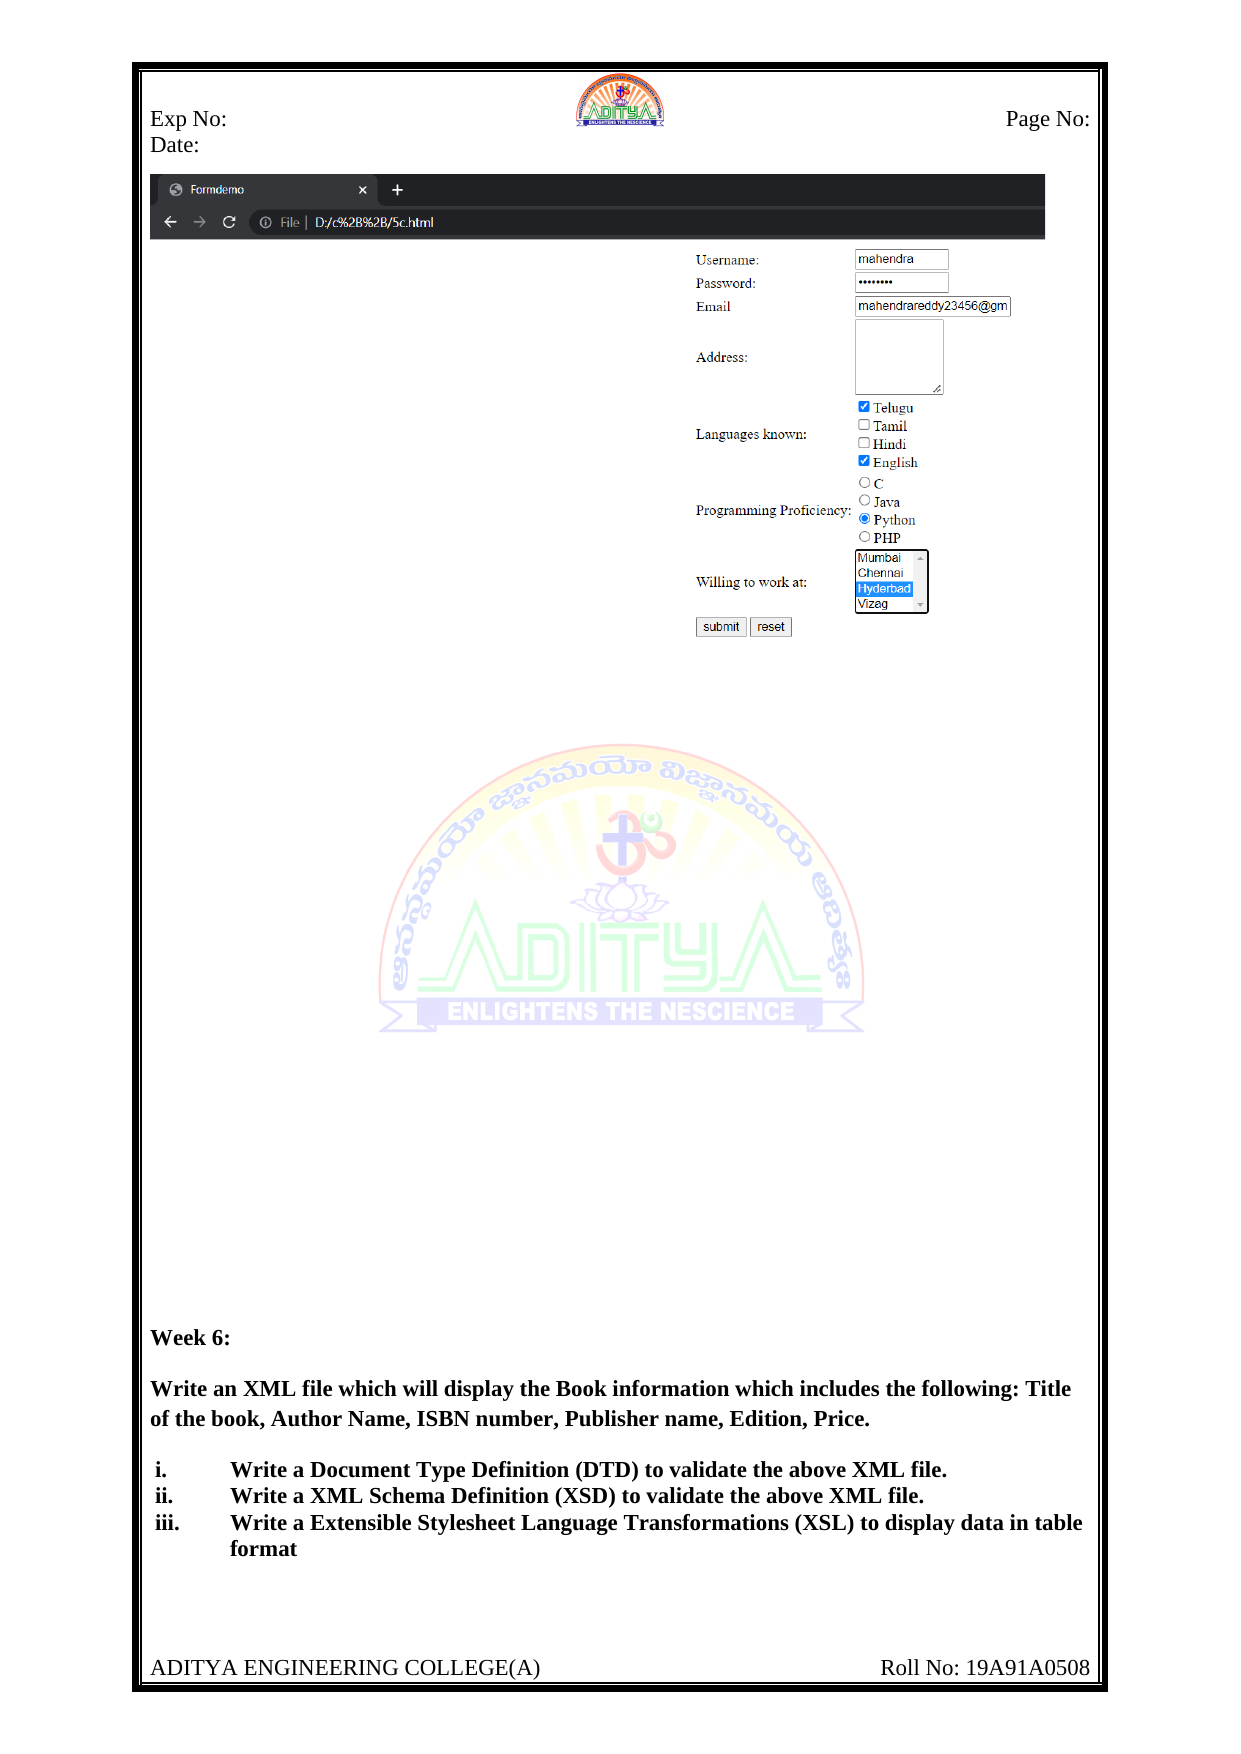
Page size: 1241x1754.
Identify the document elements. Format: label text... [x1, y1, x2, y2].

picture [575, 73, 665, 127]
list Write a Extensible Stylesheet Language Transformations (XSL) to display data in table format [155, 1509, 1090, 1561]
text Write an XML file which will display the Book information which includes the following: Title of the book, Author Name, ISBN number, Publisher name, Edition, Price. [150, 1375, 1090, 1431]
list Write a XML Schema Definition (XSD) to validate the above XML file. [155, 1482, 1090, 1509]
picture [150, 174, 1046, 687]
list Write a Document Type Definition (DTD) to validate the above XML file. [155, 1456, 1090, 1482]
text Week 6: [150, 1324, 1090, 1350]
